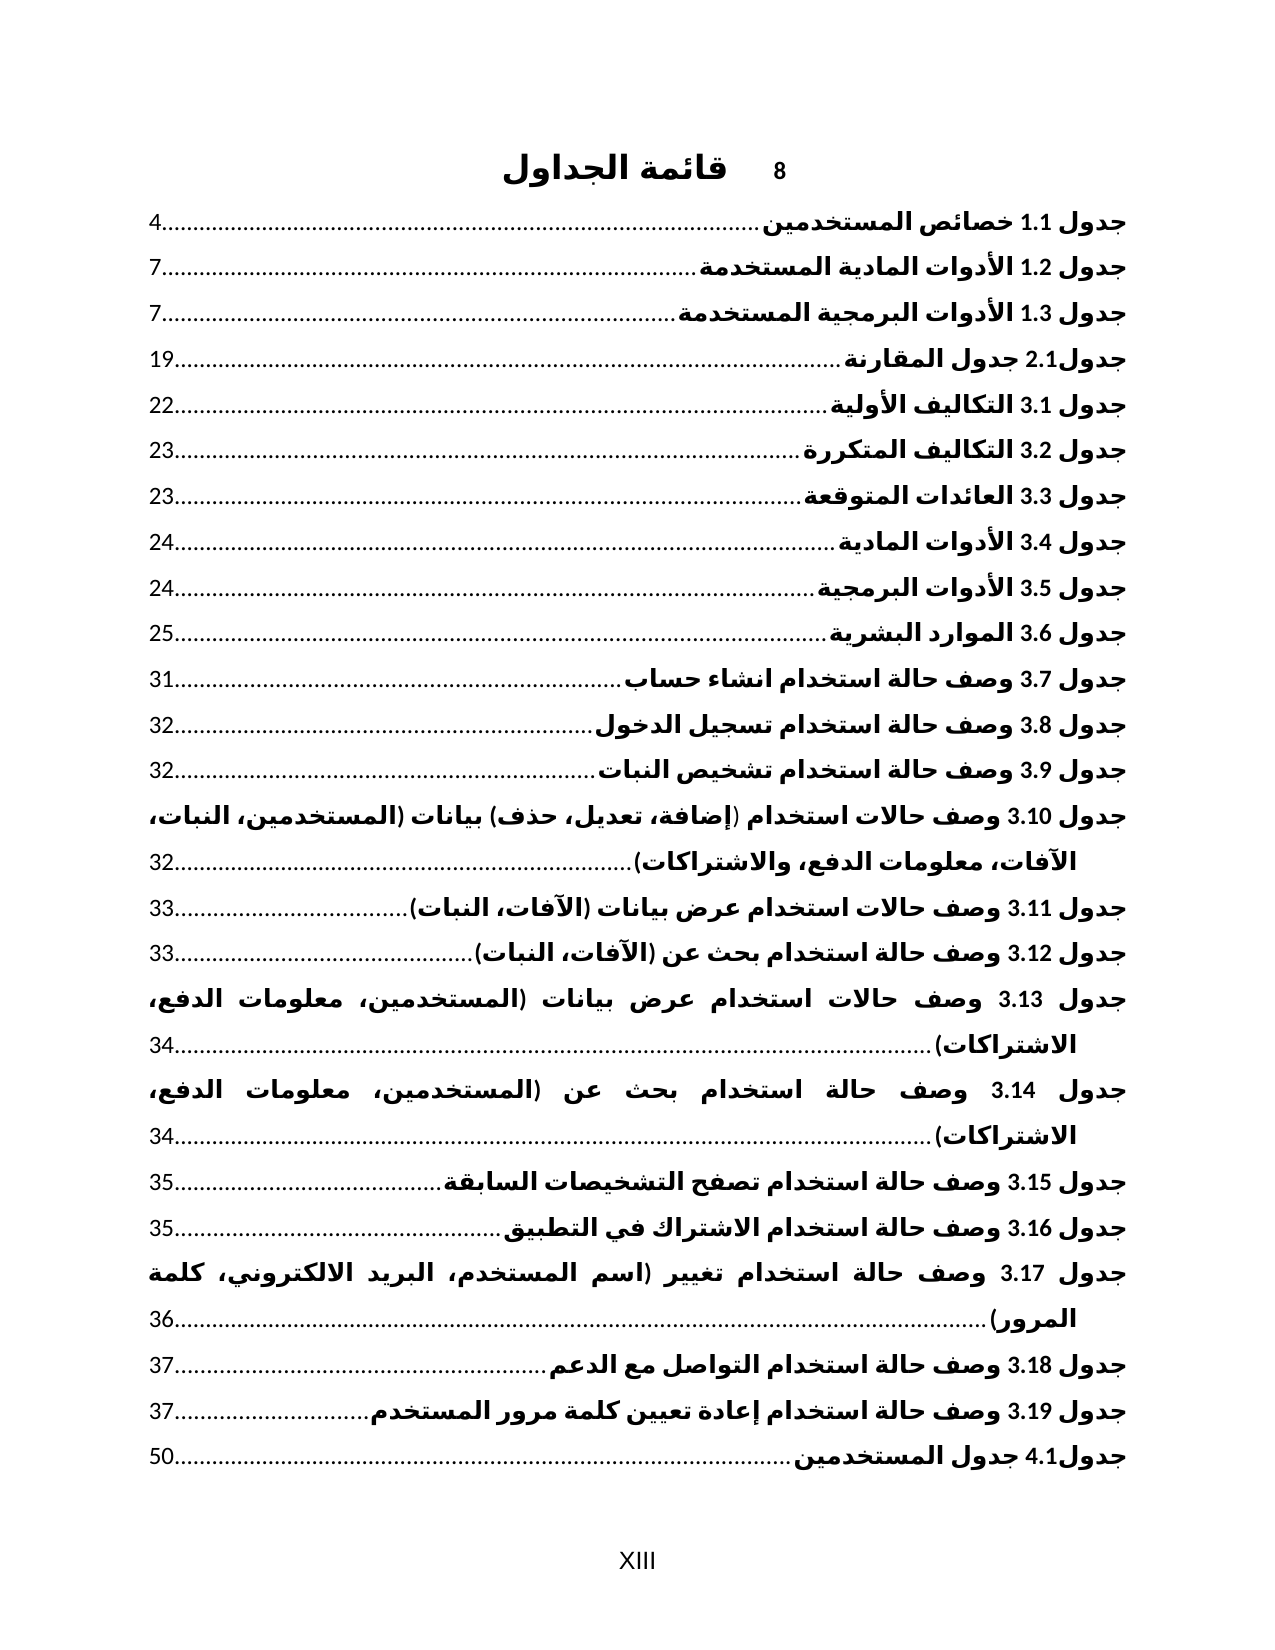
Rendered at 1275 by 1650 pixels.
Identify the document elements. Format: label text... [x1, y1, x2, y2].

list قائمة الجداول [148, 148, 1127, 186]
text جدول ‏3.5 الأدوات البرمجية 24 [148, 572, 1127, 602]
text جدول ‏3.6 الموارد البشرية 25 [148, 617, 1127, 648]
text جدول ‏3.2 التكاليف المتكررة 23 [148, 434, 1127, 465]
text جدول ‏3.14 وصف حالة استخدام بحث عن (المستخدمين، معلومات الدفع، الاشتراكات) 34 [148, 1075, 1127, 1151]
text جدول ‏3.16 وصف حالة استخدام الاشتراك في التطبيق 35 [148, 1212, 1127, 1242]
text جدول ‏1.1 خصائص المستخدمين 4 [148, 206, 1127, 236]
text جدول ‏3.19 وصف حالة استخدام إعادة تعيين كلمة مرور المستخدم 37 [148, 1395, 1127, 1425]
text جدول ‏3.8 وصف حالة استخدام تسجيل الدخول 32 [148, 709, 1127, 739]
text جدول ‏3.13 وصف حالات استخدام عرض بيانات (المستخدمين، معلومات الدفع، الاشتراكات) 34 [148, 983, 1127, 1059]
text جدول ‏3.11 وصف حالات استخدام عرض بيانات (الآفات، النبات) 33 [148, 892, 1127, 922]
text جدول ‏3.18 وصف حالة استخدام التواصل مع الدعم 37 [148, 1349, 1127, 1379]
text جدول ‏1.2 الأدوات المادية المستخدمة 7 [148, 252, 1127, 282]
text جدول‏4.1 جدول المستخدمين 50 [148, 1441, 1127, 1471]
text جدول ‏3.12 وصف حالة استخدام بحث عن (الآفات، النبات) 33 [148, 937, 1127, 968]
text جدول ‏3.10 وصف حالات استخدام (إضافة، تعديل، حذف) بيانات (المستخدمين، النبات، الآفات، معلومات الدفع، والاشتراكات) 32 [148, 800, 1127, 877]
text جدول ‏3.15 وصف حالة استخدام تصفح التشخيصات السابقة 35 [148, 1166, 1127, 1197]
text جدول ‏3.1 التكاليف الأولية 22 [148, 389, 1127, 419]
text جدول ‏3.4 الأدوات المادية 24 [148, 526, 1127, 556]
text جدول‏2.1 جدول المقارنة 19 [148, 343, 1127, 373]
text جدول ‏3.7 وصف حالة استخدام انشاء حساب 31 [148, 663, 1127, 694]
text جدول ‏3.3 العائدات المتوقعة 23 [148, 480, 1127, 511]
text جدول ‏3.17 وصف حالة استخدام تغيير (اسم المستخدم، البريد الالكتروني، كلمة المرور) 36 [148, 1258, 1127, 1334]
text جدول ‏3.9 وصف حالة استخدام تشخيص النبات 32 [148, 754, 1127, 785]
text جدول ‏1.3 الأدوات البرمجية المستخدمة 7 [148, 297, 1127, 328]
